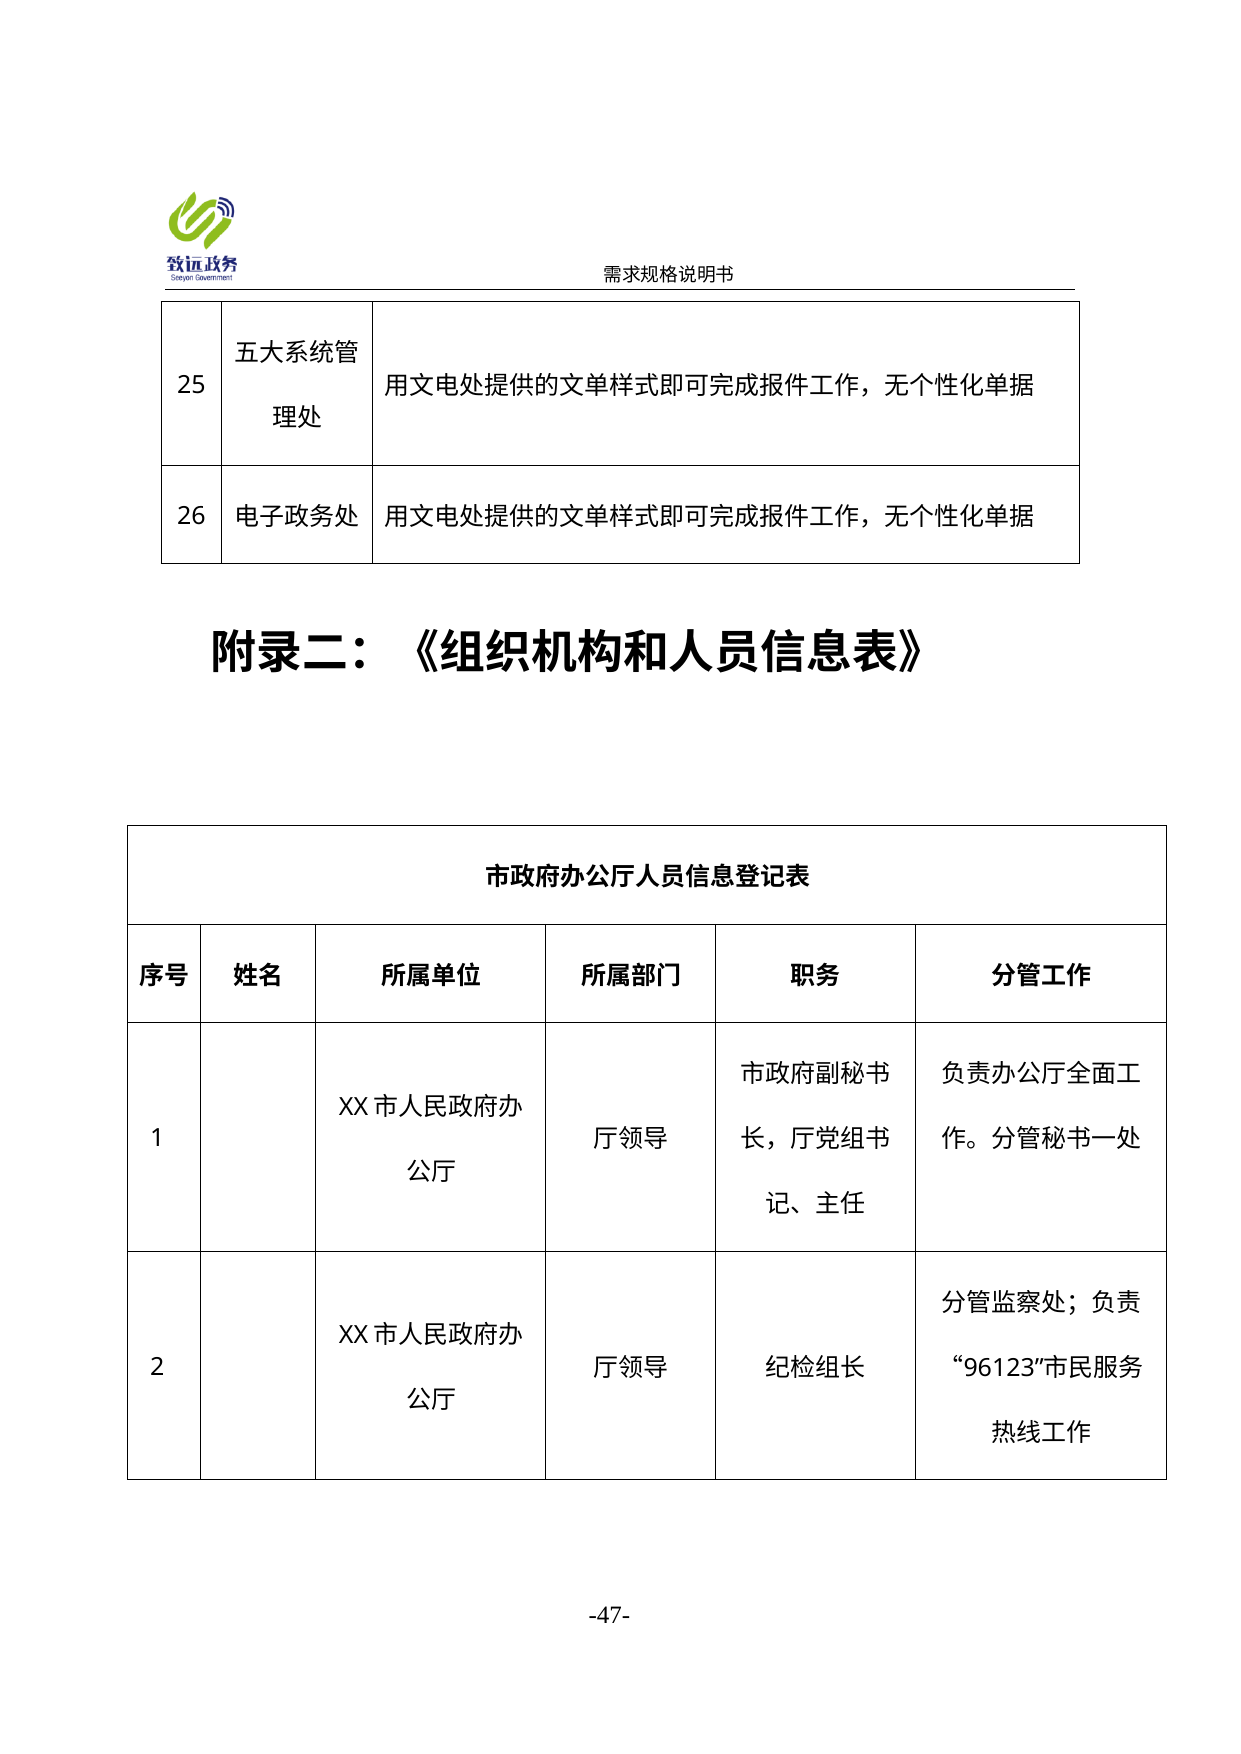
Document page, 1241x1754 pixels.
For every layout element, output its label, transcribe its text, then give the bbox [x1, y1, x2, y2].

table_cell 1 [128, 1023, 200, 1251]
table_cell 负责办公厅全面工作。分管秘书一处 [916, 1023, 1166, 1251]
table_cell 26 [162, 466, 221, 563]
table_cell 市政府副秘书长，厅党组书记、主任 [716, 1023, 915, 1251]
table_cell 职务 [716, 925, 915, 1022]
table_cell 序号 [128, 925, 200, 1022]
table_cell XX市人民政府办公厅 [316, 1023, 545, 1251]
subtitle 附录二：《组织机构和人员信息表》 [210, 600, 1075, 697]
table_cell 五大系统管理处 [222, 302, 372, 465]
table_cell 纪检组长 [716, 1252, 915, 1479]
table_cell [201, 1252, 315, 1479]
table_cell 厅领导 [546, 1252, 715, 1479]
table_cell XX市人民政府办公厅 [316, 1252, 545, 1479]
table_cell 25 [162, 302, 221, 465]
table_cell 2 [128, 1252, 200, 1479]
table_cell 厅领导 [546, 1023, 715, 1251]
table_cell 用文电处提供的文单样式即可完成报件工作，无个性化单据 [373, 466, 1079, 563]
table_cell 所属部门 [546, 925, 715, 1022]
table_cell 电子政务处 [222, 466, 372, 563]
table_cell 所属单位 [316, 925, 545, 1022]
picture [165, 190, 238, 282]
table_cell 分管工作 [916, 925, 1166, 1022]
table_cell 用文电处提供的文单样式即可完成报件工作，无个性化单据 [373, 302, 1079, 465]
table_header 市政府办公厅人员信息登记表 [128, 826, 1166, 924]
table_cell [201, 1023, 315, 1251]
table_cell 姓名 [201, 925, 315, 1022]
table_cell 分管监察处；负责“96123”市民服务热线工作 [916, 1252, 1166, 1479]
